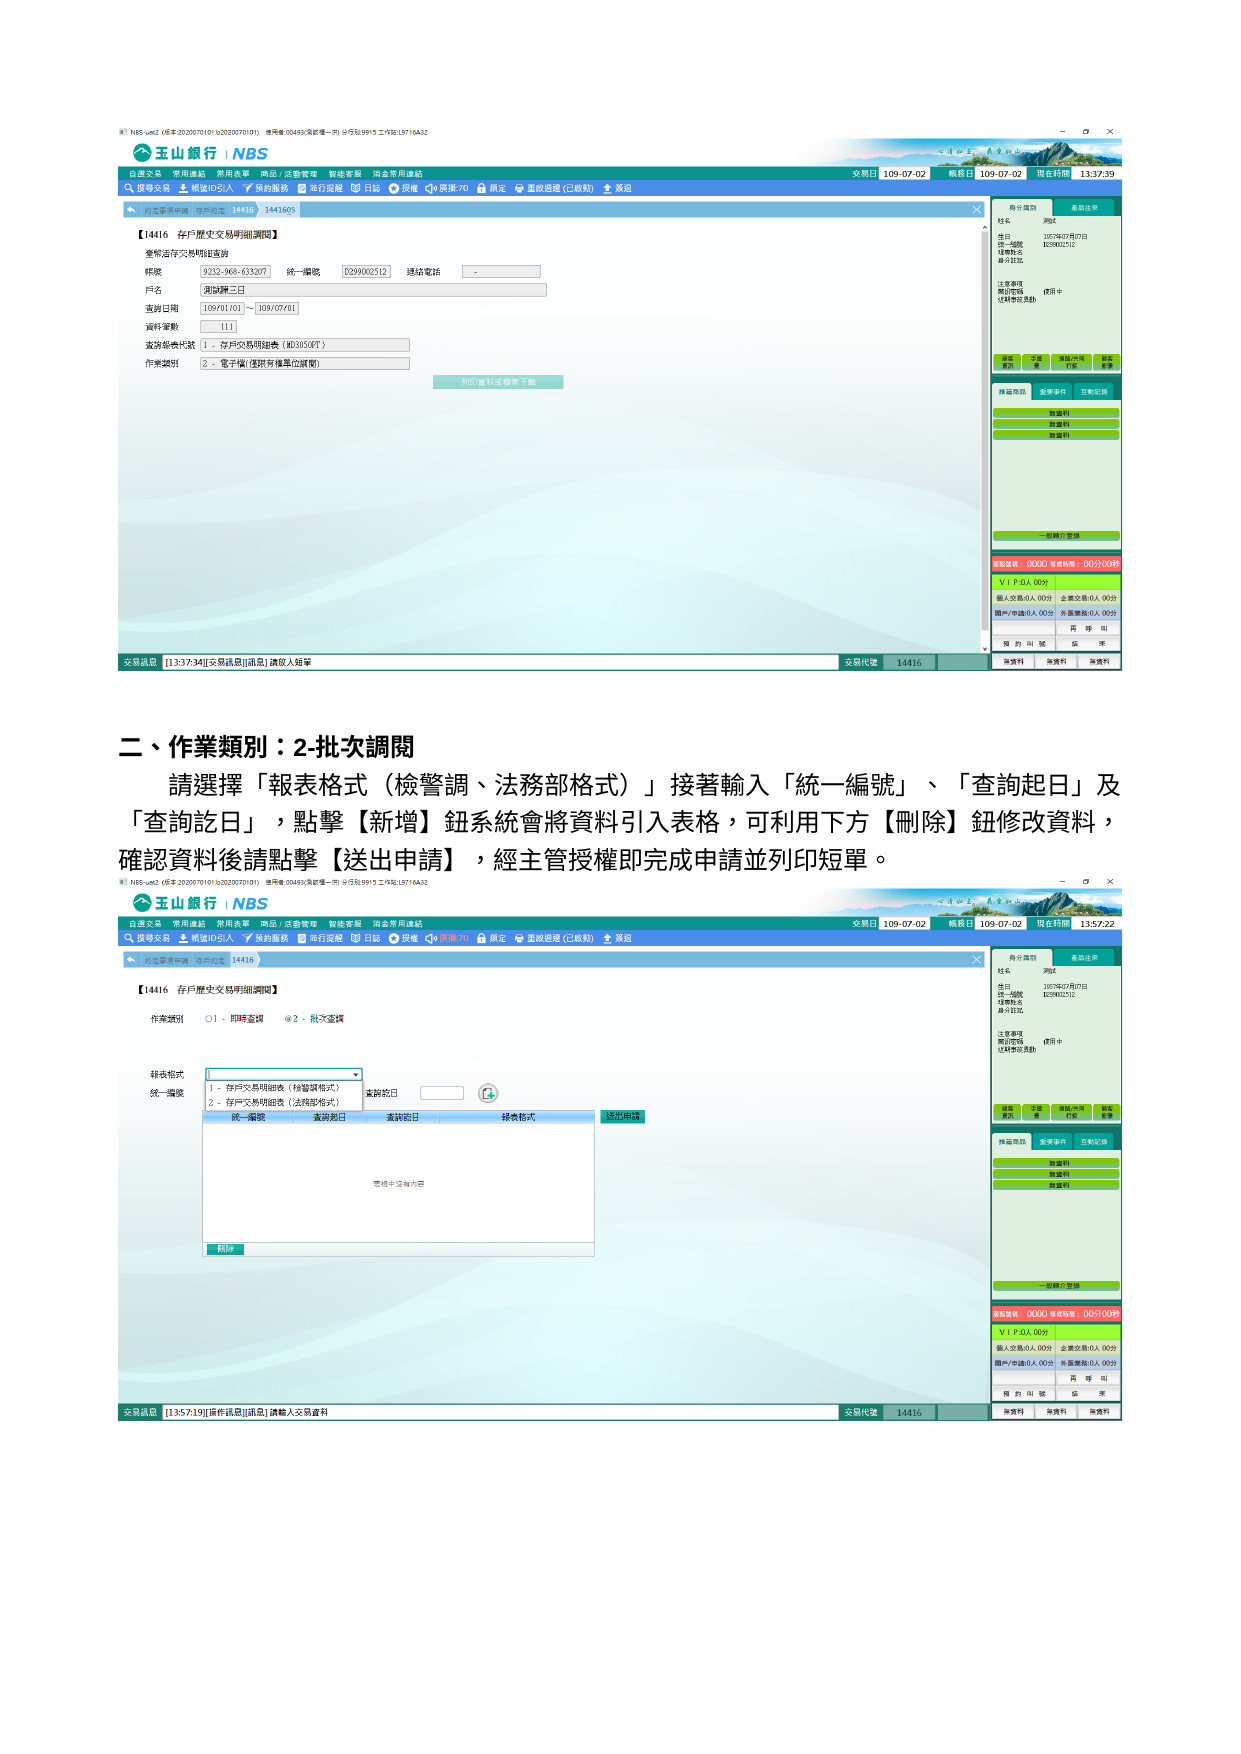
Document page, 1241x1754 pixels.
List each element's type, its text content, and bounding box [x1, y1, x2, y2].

picture [118, 127, 1123, 671]
picture [118, 877, 1123, 1421]
text 二、作業類別：2-批次調閱 [118, 727, 1122, 764]
text 請選擇「報表格式（檢警調、法務部格式）」接著輸入「統一編號」、「查詢起日」及「查詢訖日」，點擊【新增】鈕系統會將資料引入表格，可利用下方【刪除】鈕修改資料，確認資料後請點擊【送出申請】，經主管授權即完成申請並列印短單。 [118, 764, 1122, 877]
